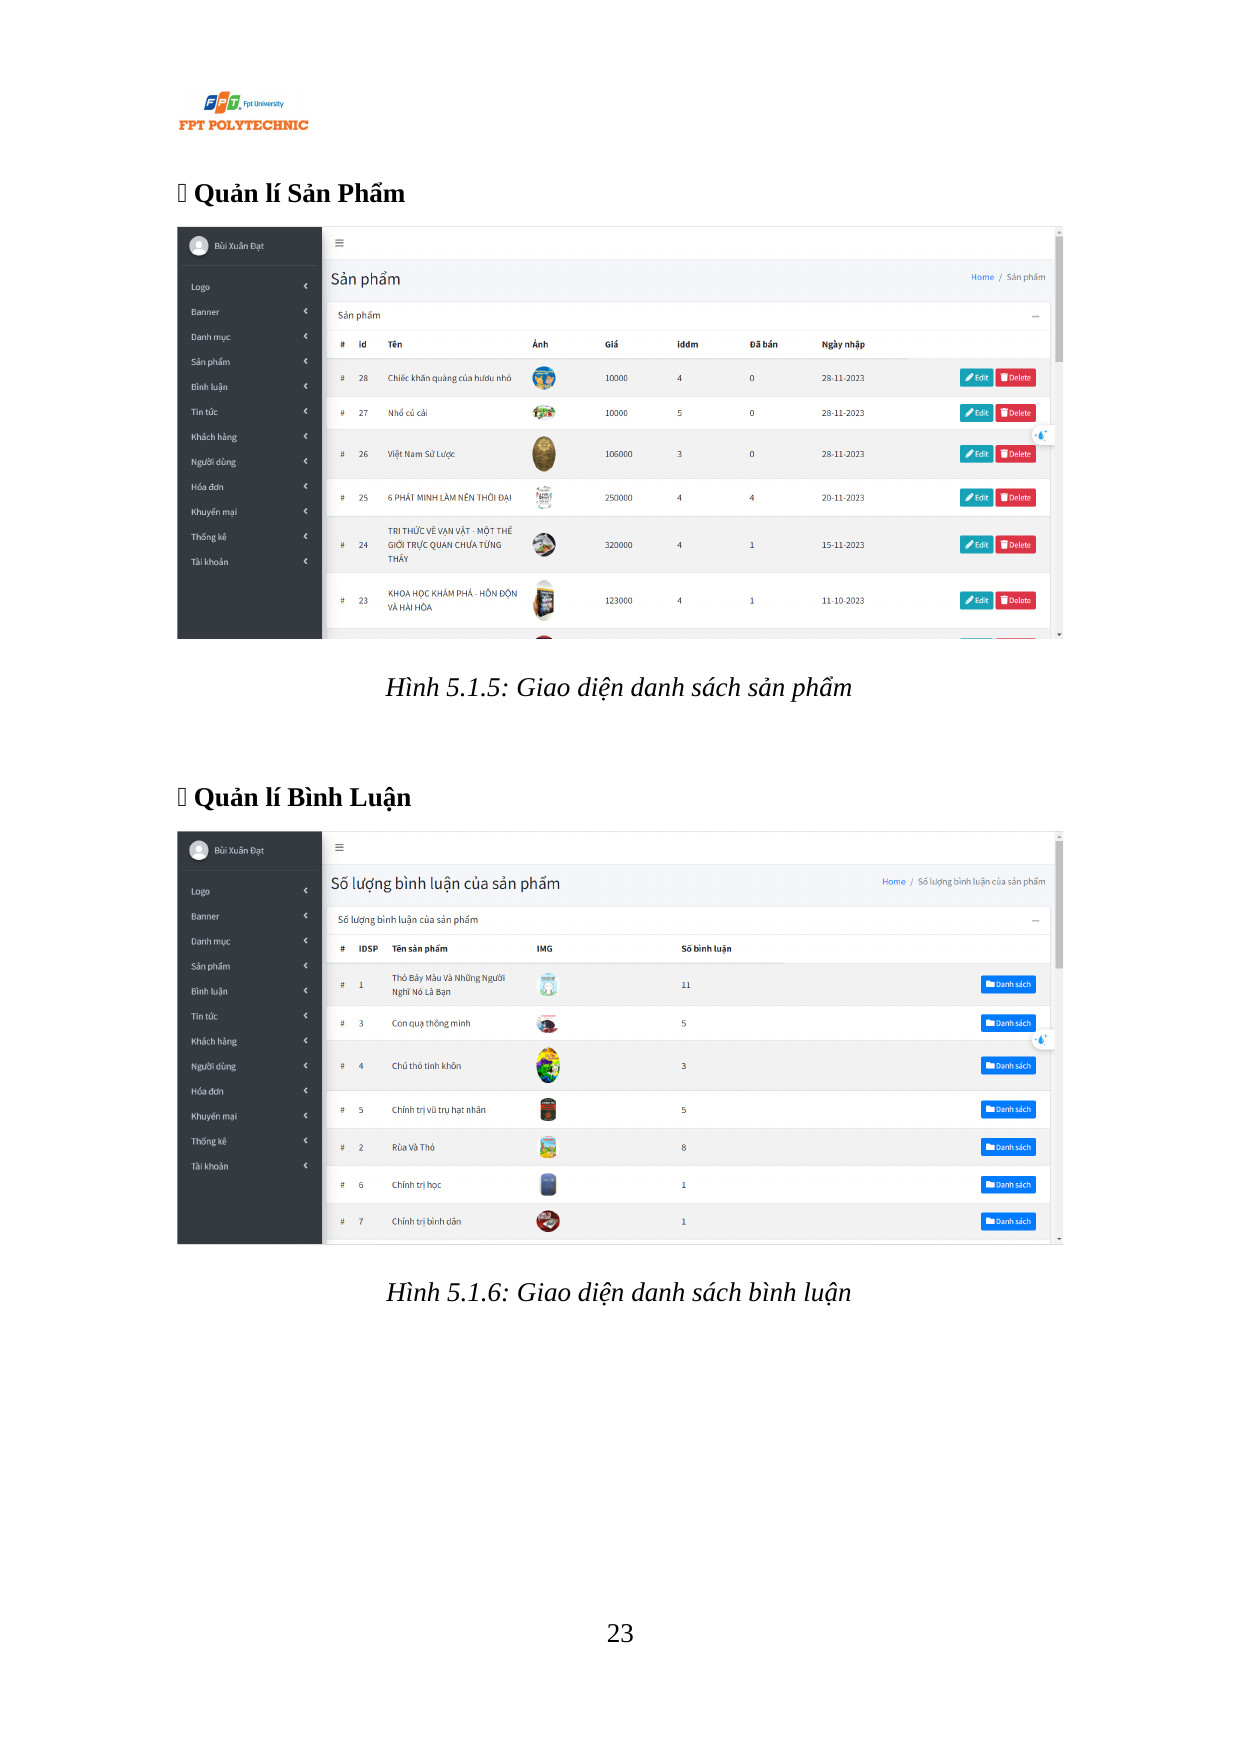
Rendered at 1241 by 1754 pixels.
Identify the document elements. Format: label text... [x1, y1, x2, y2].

picture [177, 827, 1064, 1245]
text Hình 5.1.5: Giao diện danh sách sản phẩm [177, 671, 1063, 702]
picture [177, 224, 1064, 639]
text Hình 5.1.6: Giao diện danh sách bình luận [177, 1276, 1063, 1307]
text Quản lí Bình Luận [177, 781, 1063, 812]
text Quản lí Sản Phẩm [177, 177, 1063, 208]
picture [177, 88, 310, 133]
